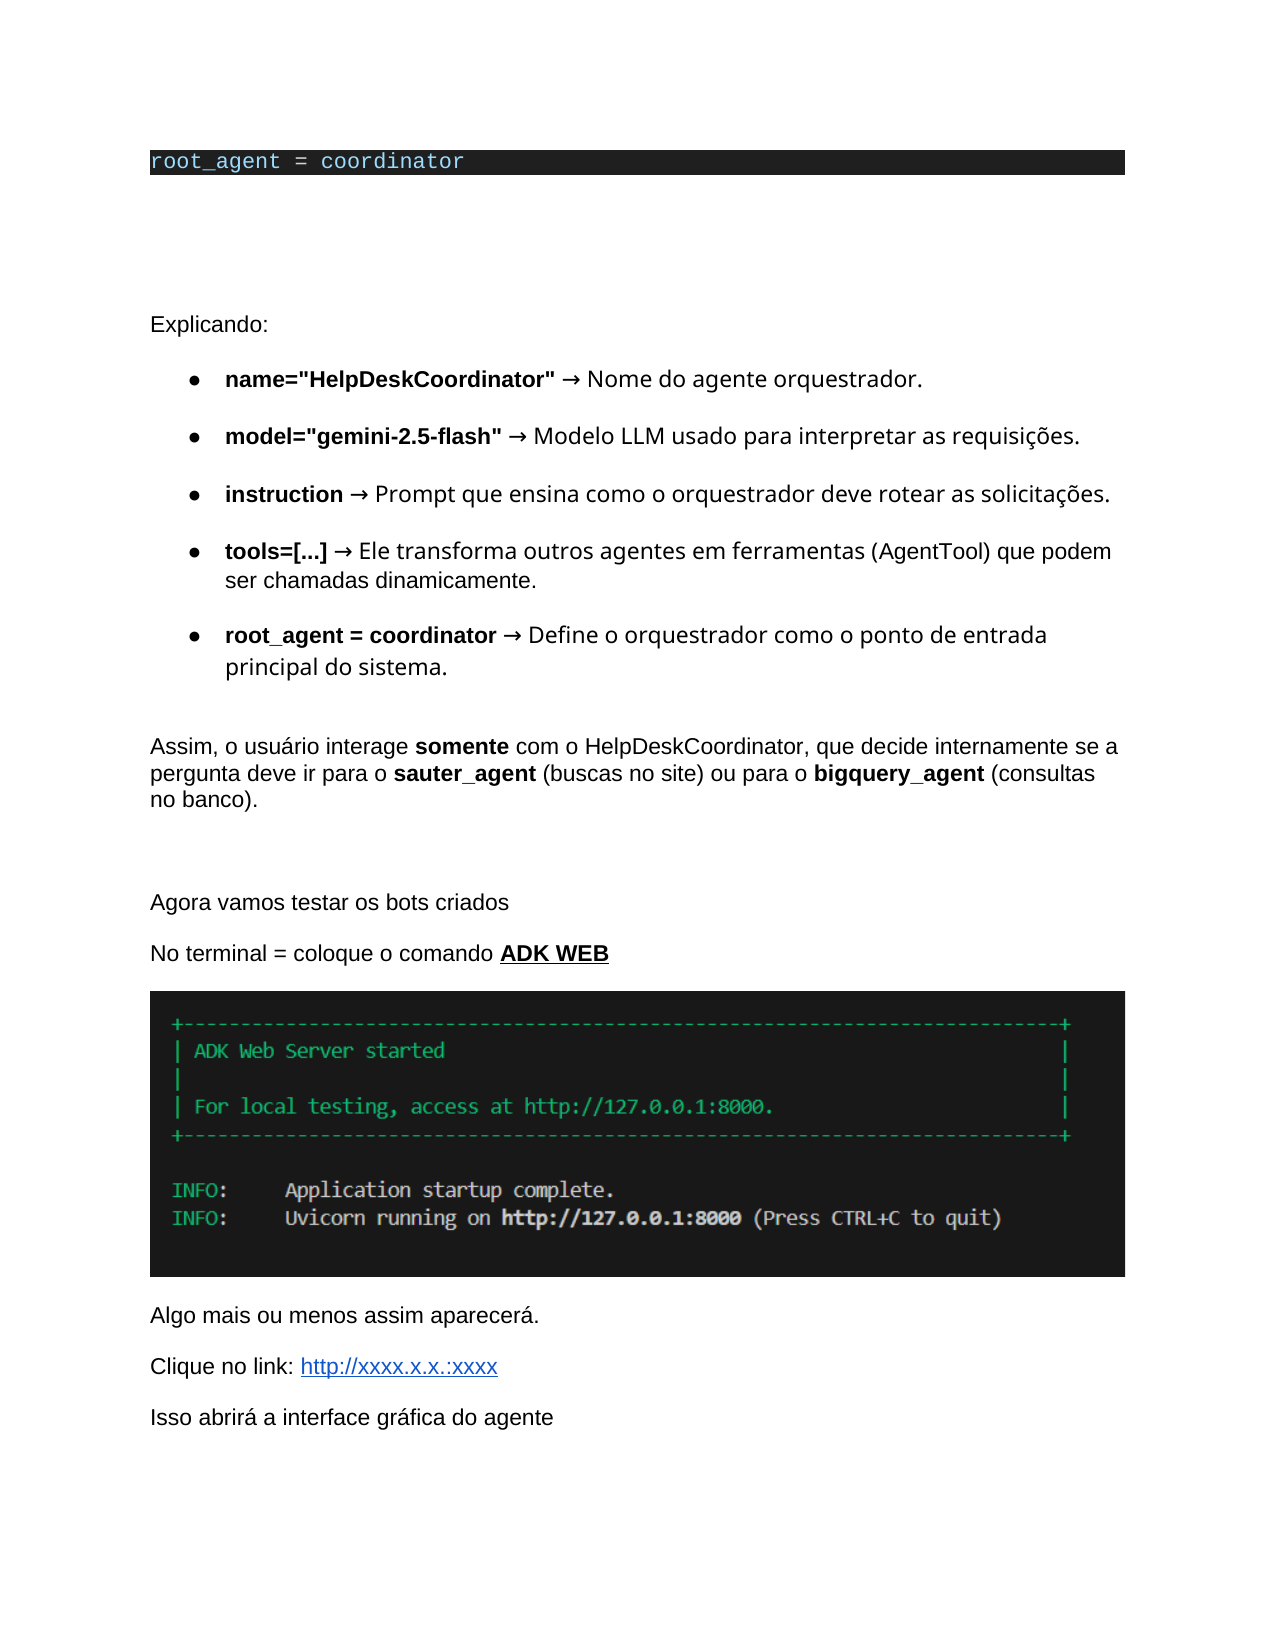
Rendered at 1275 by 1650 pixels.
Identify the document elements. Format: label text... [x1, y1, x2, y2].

text Agora vamos testar os bots criados [150, 888, 1125, 915]
text Assim, o usuário interage somente com o HelpDeskCoordinator, que decide internamente se a pergunta deve ir para o sauter_agent (buscas no site) ou para o bigquery_agent (consultas no banco). [150, 733, 1125, 812]
text Clique no link: http://xxxx.x.x.:xxxx [150, 1353, 1125, 1379]
text No terminal = coloque o comando ADK WEB [150, 940, 1125, 966]
list model="gemini-2.5-flash" → Modelo LLM usado para interpretar as requisições. [187, 420, 1125, 478]
text root_agent = coordinator [150, 150, 1125, 175]
list tools=[...] → Ele transforma outros agentes em ferramentas (AgentTool) que podem ser chamadas dinamicamente. [187, 535, 1125, 619]
text Isso abrirá a interface gráfica do agente [150, 1404, 1125, 1431]
list instruction → Prompt que ensina como o orquestrador deve rotear as solicitações. [187, 478, 1125, 535]
text Explicando: [150, 311, 1125, 337]
picture [150, 991, 1125, 1277]
list root_agent = coordinator → Define o orquestrador como o ponto de entrada principal do sistema. [187, 619, 1125, 708]
text Algo mais ou menos assim aparecerá. [150, 1302, 1125, 1328]
list name="HelpDeskCoordinator" → Nome do agente orquestrador. [187, 362, 1125, 420]
